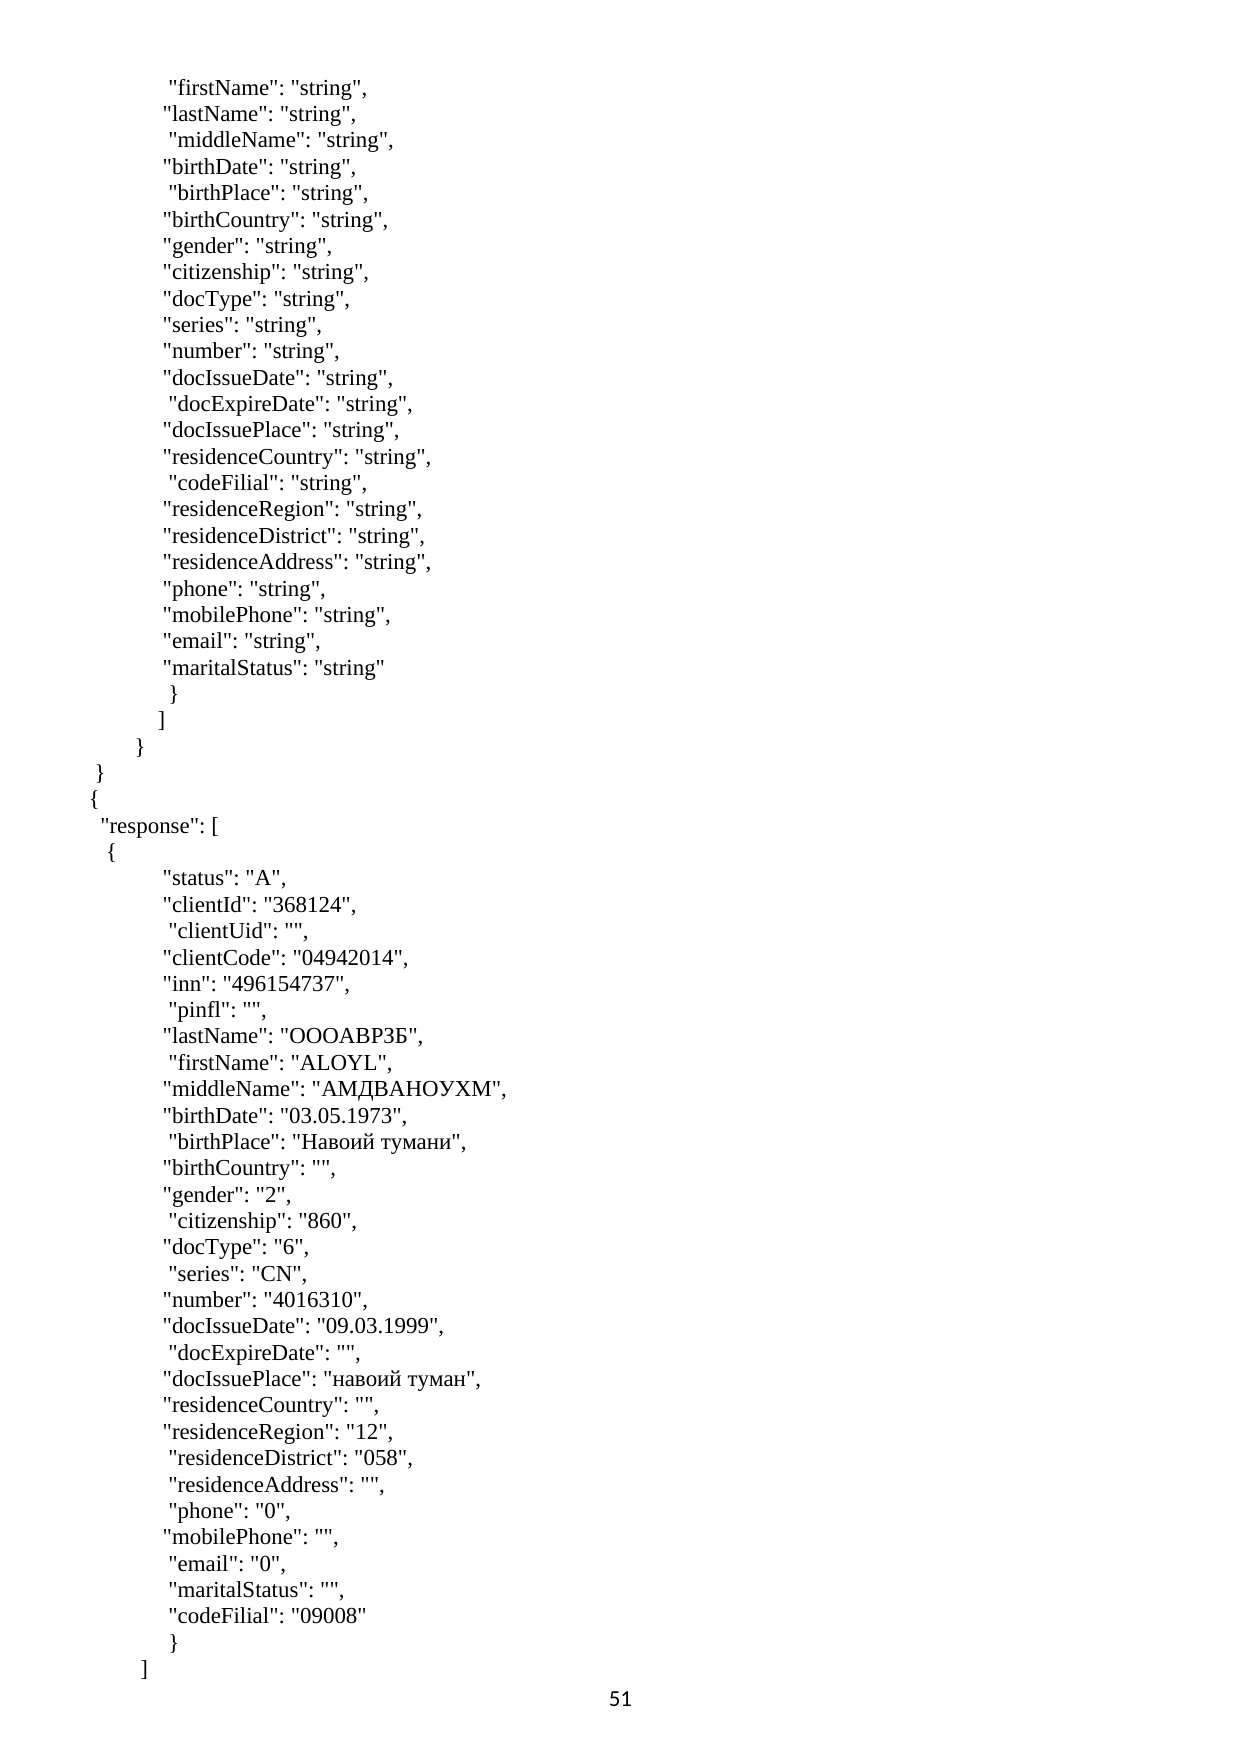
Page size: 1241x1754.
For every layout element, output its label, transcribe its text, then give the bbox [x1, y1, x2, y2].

text "middleName": "АМДВАНОУХМ", [89, 1075, 1152, 1102]
text "residenceAddress": "string", [89, 548, 1152, 574]
text "residenceRegion": "string", [89, 496, 1152, 522]
text "number": "string", [89, 337, 1152, 364]
text { [89, 838, 1152, 864]
text "docIssueDate": "09.03.1999", [89, 1312, 1152, 1339]
text "response": [ [89, 812, 1152, 838]
text "birthPlace": "string", [89, 179, 1152, 206]
text "phone": "string", [89, 574, 1152, 601]
text "codeFilial": "string", [89, 469, 1152, 496]
text "number": "4016310", [89, 1286, 1152, 1312]
text "clientId": "368124", [89, 891, 1152, 917]
text "gender": "string", [89, 232, 1152, 258]
text "mobilePhone": "string", [89, 601, 1152, 627]
text "residenceCountry": "string", [89, 443, 1152, 469]
text "birthDate": "string", [89, 153, 1152, 179]
text "codeFilial": "09008" [89, 1602, 1152, 1629]
text "clientCode": "04942014", [89, 943, 1152, 970]
text "docIssuePlace": "string", [89, 416, 1152, 443]
text "status": "A", [89, 864, 1152, 891]
text "birthCountry": "", [89, 1154, 1152, 1181]
text "residenceDistrict": "string", [89, 522, 1152, 548]
text "docExpireDate": "string", [89, 390, 1152, 416]
text } [89, 1629, 1152, 1655]
text "birthDate": "03.05.1973", [89, 1102, 1152, 1128]
text "clientUid": "", [89, 917, 1152, 943]
text "docType": "string", [89, 285, 1152, 311]
text ] [89, 1655, 1152, 1681]
text "lastName": "ОООАВРЗБ", [89, 1023, 1152, 1049]
text "docType": "6", [89, 1233, 1152, 1260]
text ] [89, 706, 1152, 733]
text "email": "string", [89, 627, 1152, 654]
text "firstName": "ALOYL", [89, 1049, 1152, 1075]
text } [89, 680, 1152, 706]
text "citizenship": "860", [89, 1207, 1152, 1233]
text "birthPlace": "Навоий тумани", [89, 1128, 1152, 1154]
text "series": "string", [89, 311, 1152, 337]
text "gender": "2", [89, 1181, 1152, 1207]
text "lastName": "string", [89, 100, 1152, 127]
text "citizenship": "string", [89, 258, 1152, 285]
text "residenceCountry": "", [89, 1392, 1152, 1418]
text "residenceDistrict": "058", [89, 1444, 1152, 1471]
text { [89, 785, 1152, 812]
text } [89, 759, 1152, 785]
text "docIssueDate": "string", [89, 364, 1152, 390]
text "maritalStatus": "", [89, 1576, 1152, 1602]
text "middleName": "string", [89, 127, 1152, 153]
text "email": "0", [89, 1550, 1152, 1576]
text "inn": "496154737", [89, 970, 1152, 996]
text "docIssuePlace": "навоий туман", [89, 1365, 1152, 1392]
text } [89, 733, 1152, 759]
text "phone": "0", [89, 1497, 1152, 1523]
text "docExpireDate": "", [89, 1339, 1152, 1365]
text "residenceRegion": "12", [89, 1418, 1152, 1444]
text "pinfl": "", [89, 996, 1152, 1023]
text "birthCountry": "string", [89, 206, 1152, 232]
text "mobilePhone": "", [89, 1523, 1152, 1550]
text "series": "CN", [89, 1260, 1152, 1286]
text "maritalStatus": "string" [89, 654, 1152, 680]
text "firstName": "string", [89, 74, 1152, 100]
text "residenceAddress": "", [89, 1471, 1152, 1497]
